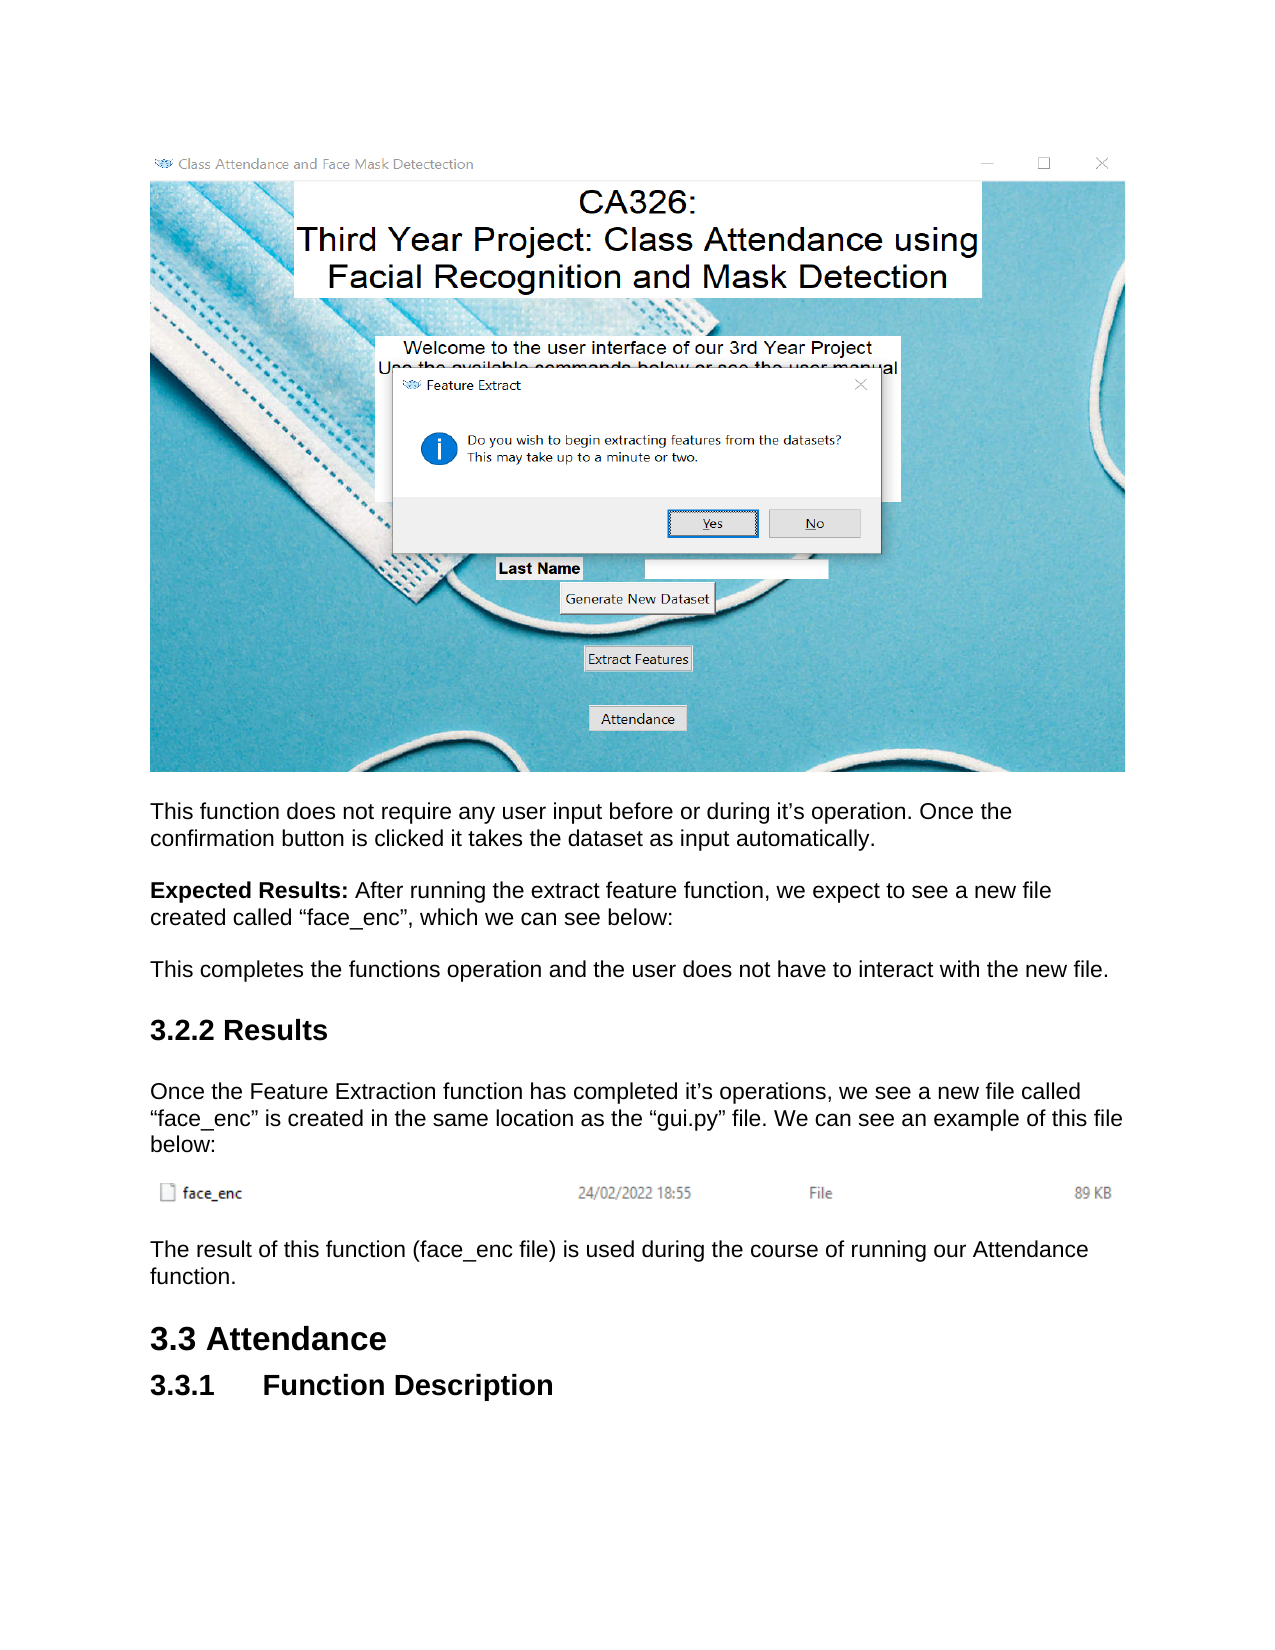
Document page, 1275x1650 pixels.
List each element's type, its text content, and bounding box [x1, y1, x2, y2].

text Once the Feature Extraction function has completed it’s operations, we see a new file called “face_enc” is created in the same location as the “gui.py” file. We can see an example of this file below: [150, 1078, 1125, 1157]
text This function does not require any user input before or during it’s operation. Once the confirmation button is clicked it takes the dataset as input automatically. [150, 798, 1125, 851]
subtitle Function Description [150, 1368, 1125, 1401]
text This completes the functions operation and the user does not have to interact with the new file. [150, 956, 1125, 983]
picture [850, 765, 952, 772]
picture [150, 1183, 1125, 1208]
subtitle 3.3 Attendance [150, 1319, 1125, 1358]
text The result of this function (face_enc file) is used during the course of running our Attendance function. [150, 1236, 1125, 1289]
subtitle 3.2.2 Results [150, 1013, 1125, 1047]
text Expected Results: After running the extract feature function, we expect to see a new file created called “face_enc”, which we can see below: [150, 877, 1125, 930]
picture [150, 150, 1125, 772]
